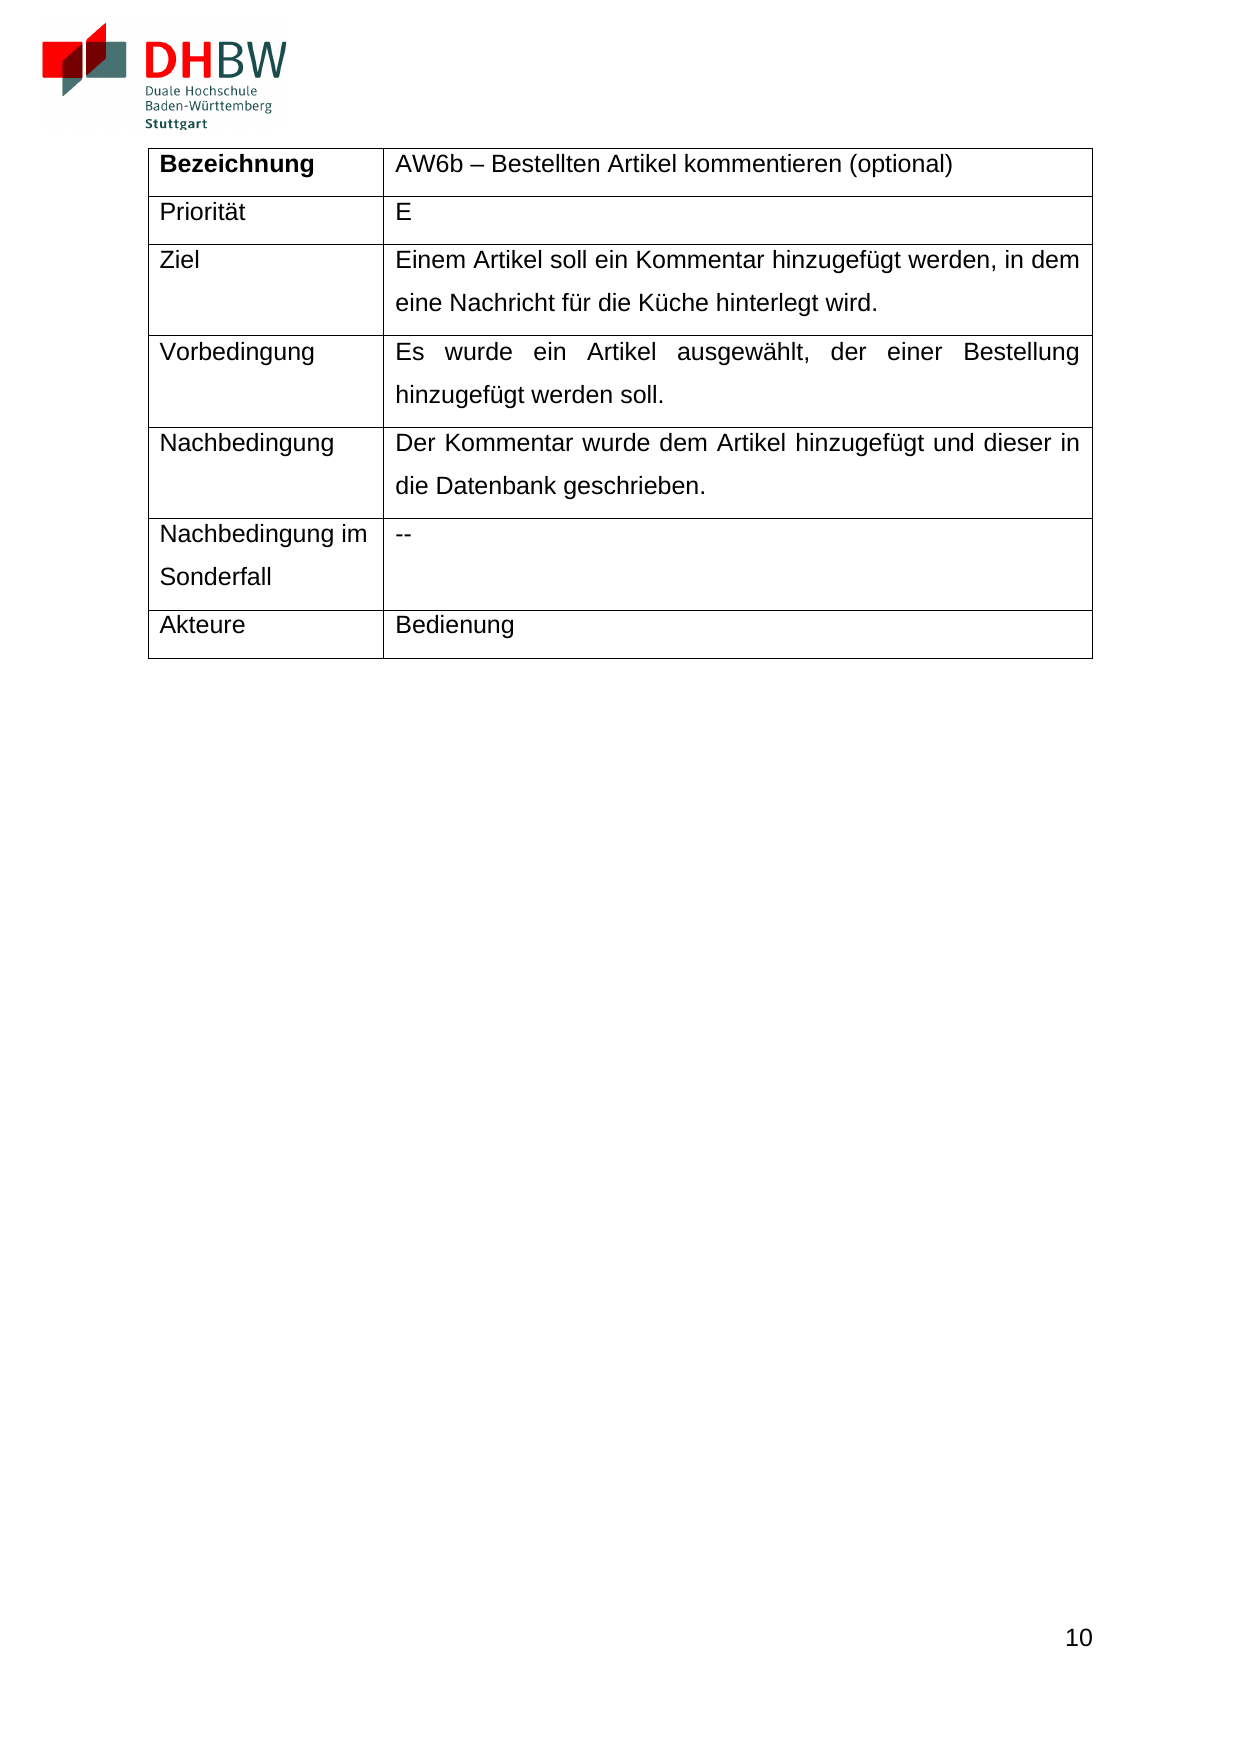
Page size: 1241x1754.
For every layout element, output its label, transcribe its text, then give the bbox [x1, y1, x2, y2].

table_cell Es wurde ein Artikel ausgewählt, der einer Bestellung hinzugefügt werden soll. [384, 336, 1092, 427]
table_cell E [384, 197, 1092, 244]
table_cell Der Kommentar wurde dem Artikel hinzugefügt und dieser in die Datenbank geschrieben. [384, 428, 1092, 518]
table_cell Einem Artikel soll ein Kommentar hinzugefügt werden, in dem eine Nachricht für die Küche hinterlegt wird. [384, 245, 1092, 335]
table_cell Vorbedingung [149, 336, 383, 427]
table_cell Priorität [149, 197, 383, 244]
picture [39, 20, 286, 130]
table_header Bezeichnung [149, 149, 383, 196]
table_cell Akteure [149, 611, 383, 658]
table_cell -- [384, 519, 1092, 609]
table_header AW6b – Bestellten Artikel kommentieren (optional) [384, 149, 1092, 196]
table_cell Nachbedingung im Sonderfall [149, 519, 383, 609]
table_cell Ziel [149, 245, 383, 335]
table_cell Bedienung [384, 611, 1092, 658]
table_cell Nachbedingung [149, 428, 383, 518]
